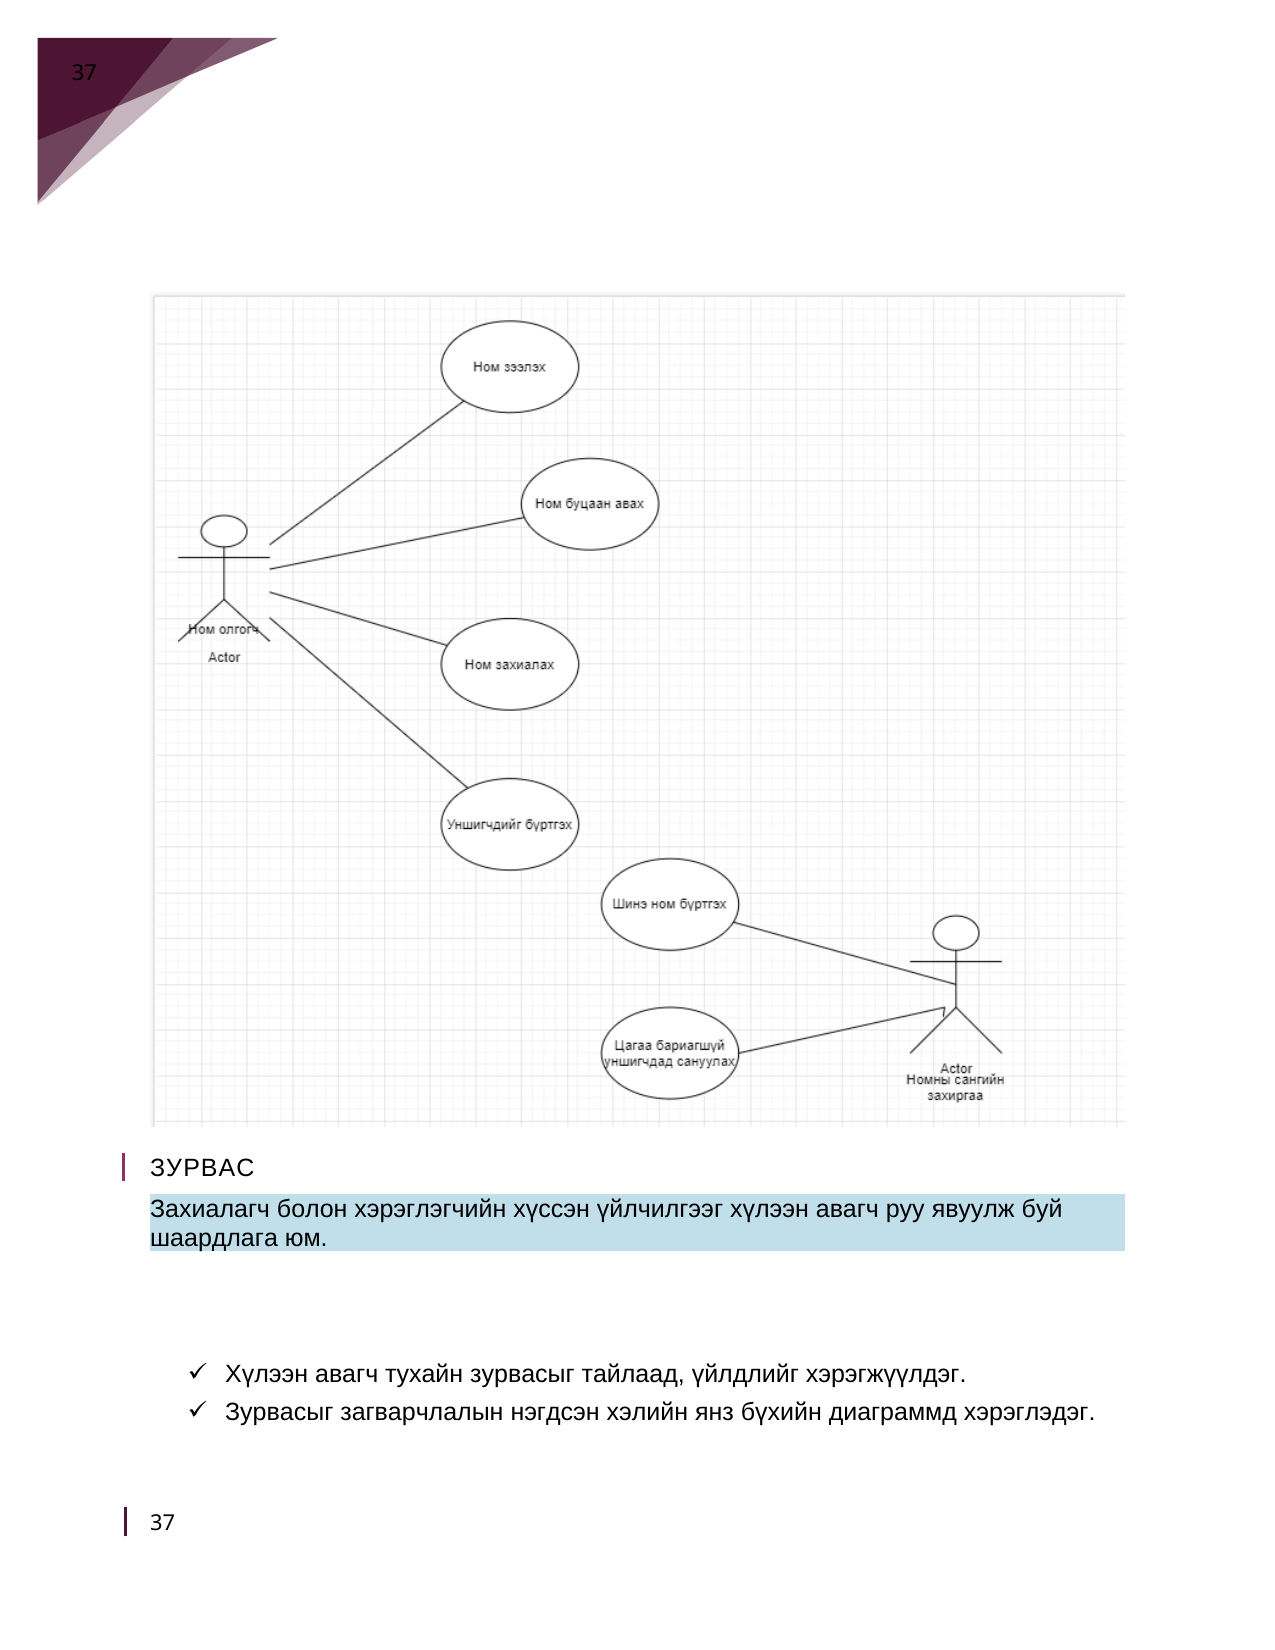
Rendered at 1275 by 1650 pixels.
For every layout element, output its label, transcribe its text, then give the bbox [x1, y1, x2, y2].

subtitle ЗУРВАС [122, 1152, 1125, 1181]
picture [150, 292, 1125, 1127]
subtitle Захиалагч болон хэрэглэгчийн хүссэн үйлчилгээг хүлээн авагч руу явуулж буй шаардлага юм. [150, 1194, 1125, 1251]
picture [37, 37, 279, 206]
list Зурвасыг загварчлалын нэгдсэн хэлийн янз бүхийн диаграммд хэрэглэдэг. [187, 1397, 1125, 1426]
list Хүлээн авагч тухайн зурвасыг тайлаад, үйлдлийг хэрэгжүүлдэг. [187, 1359, 1125, 1388]
